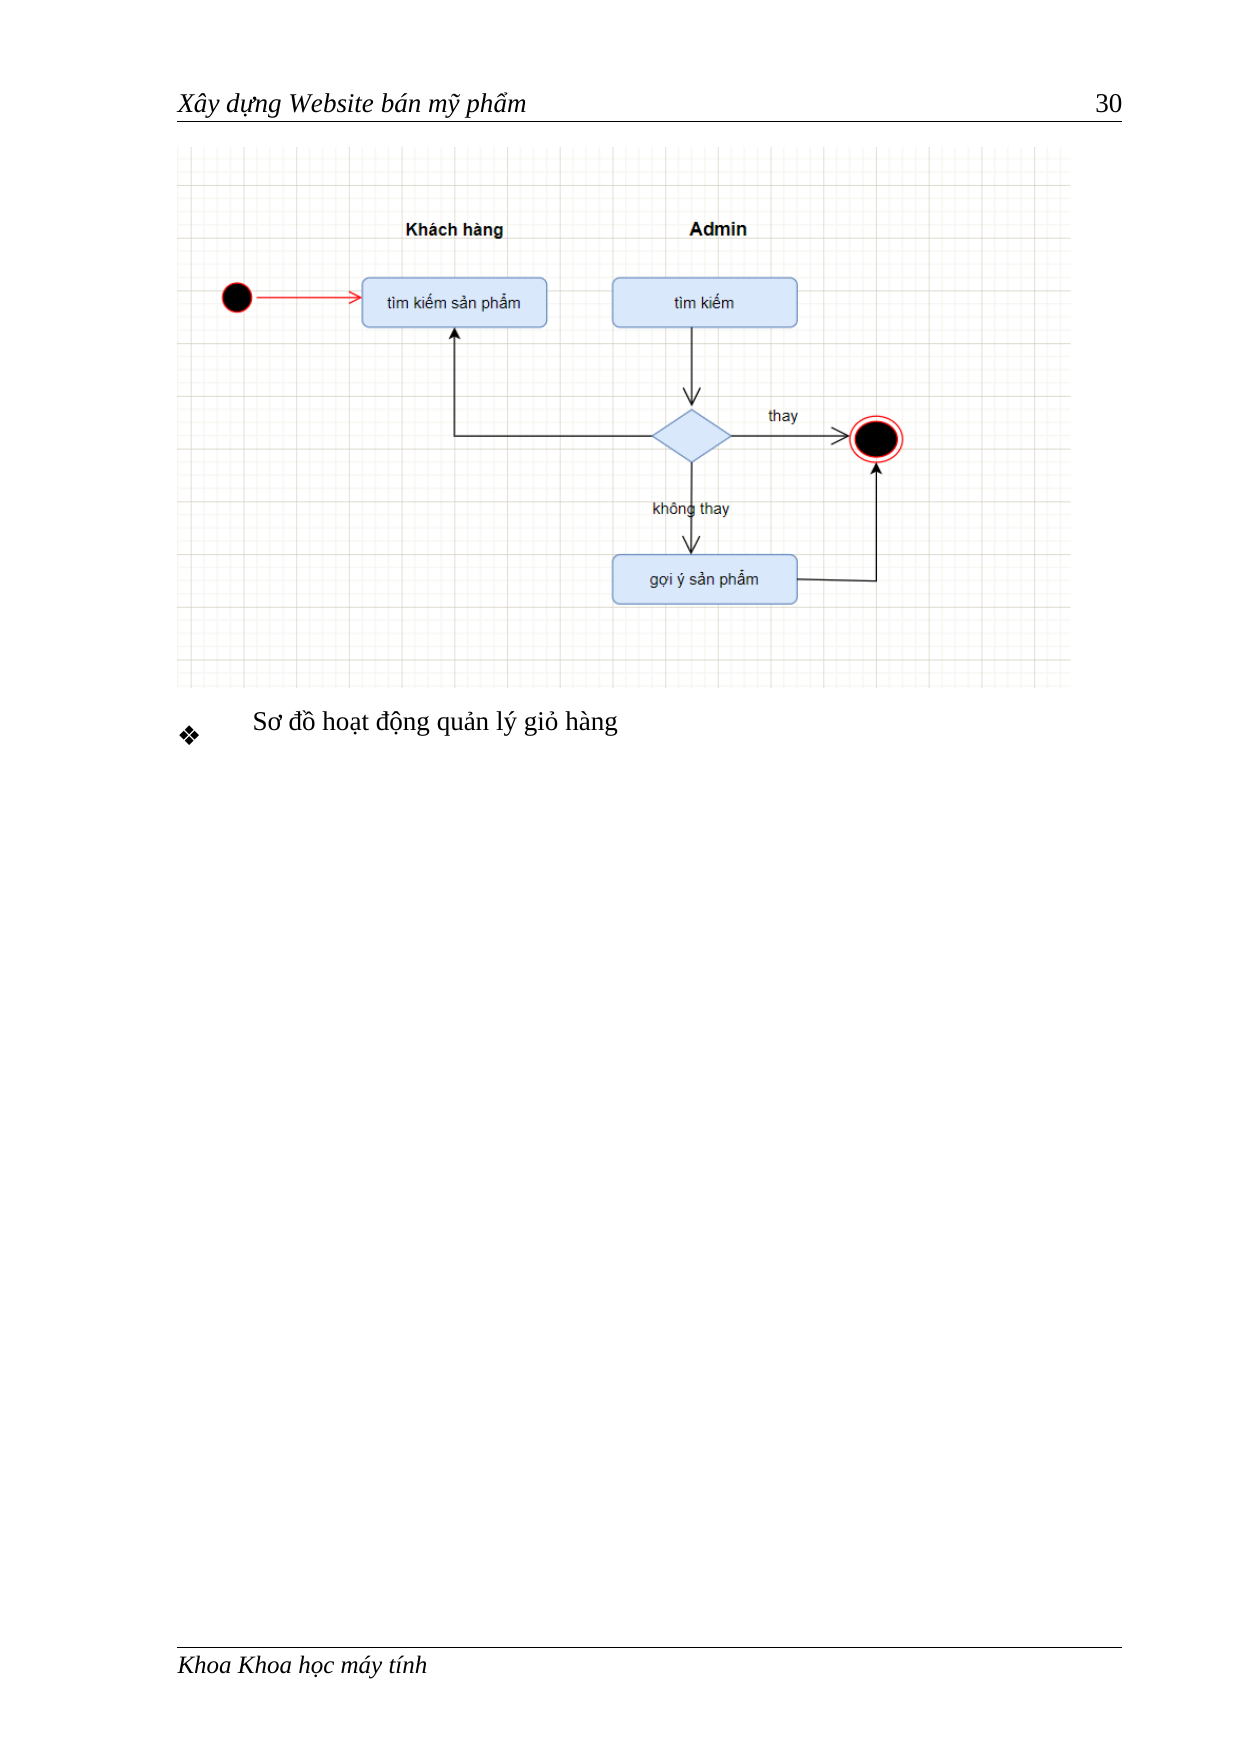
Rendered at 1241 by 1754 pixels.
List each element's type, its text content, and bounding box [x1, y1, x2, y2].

list Sơ đồ hoạt động quản lý giỏ hàng [177, 705, 1122, 760]
picture [176, 147, 1071, 688]
